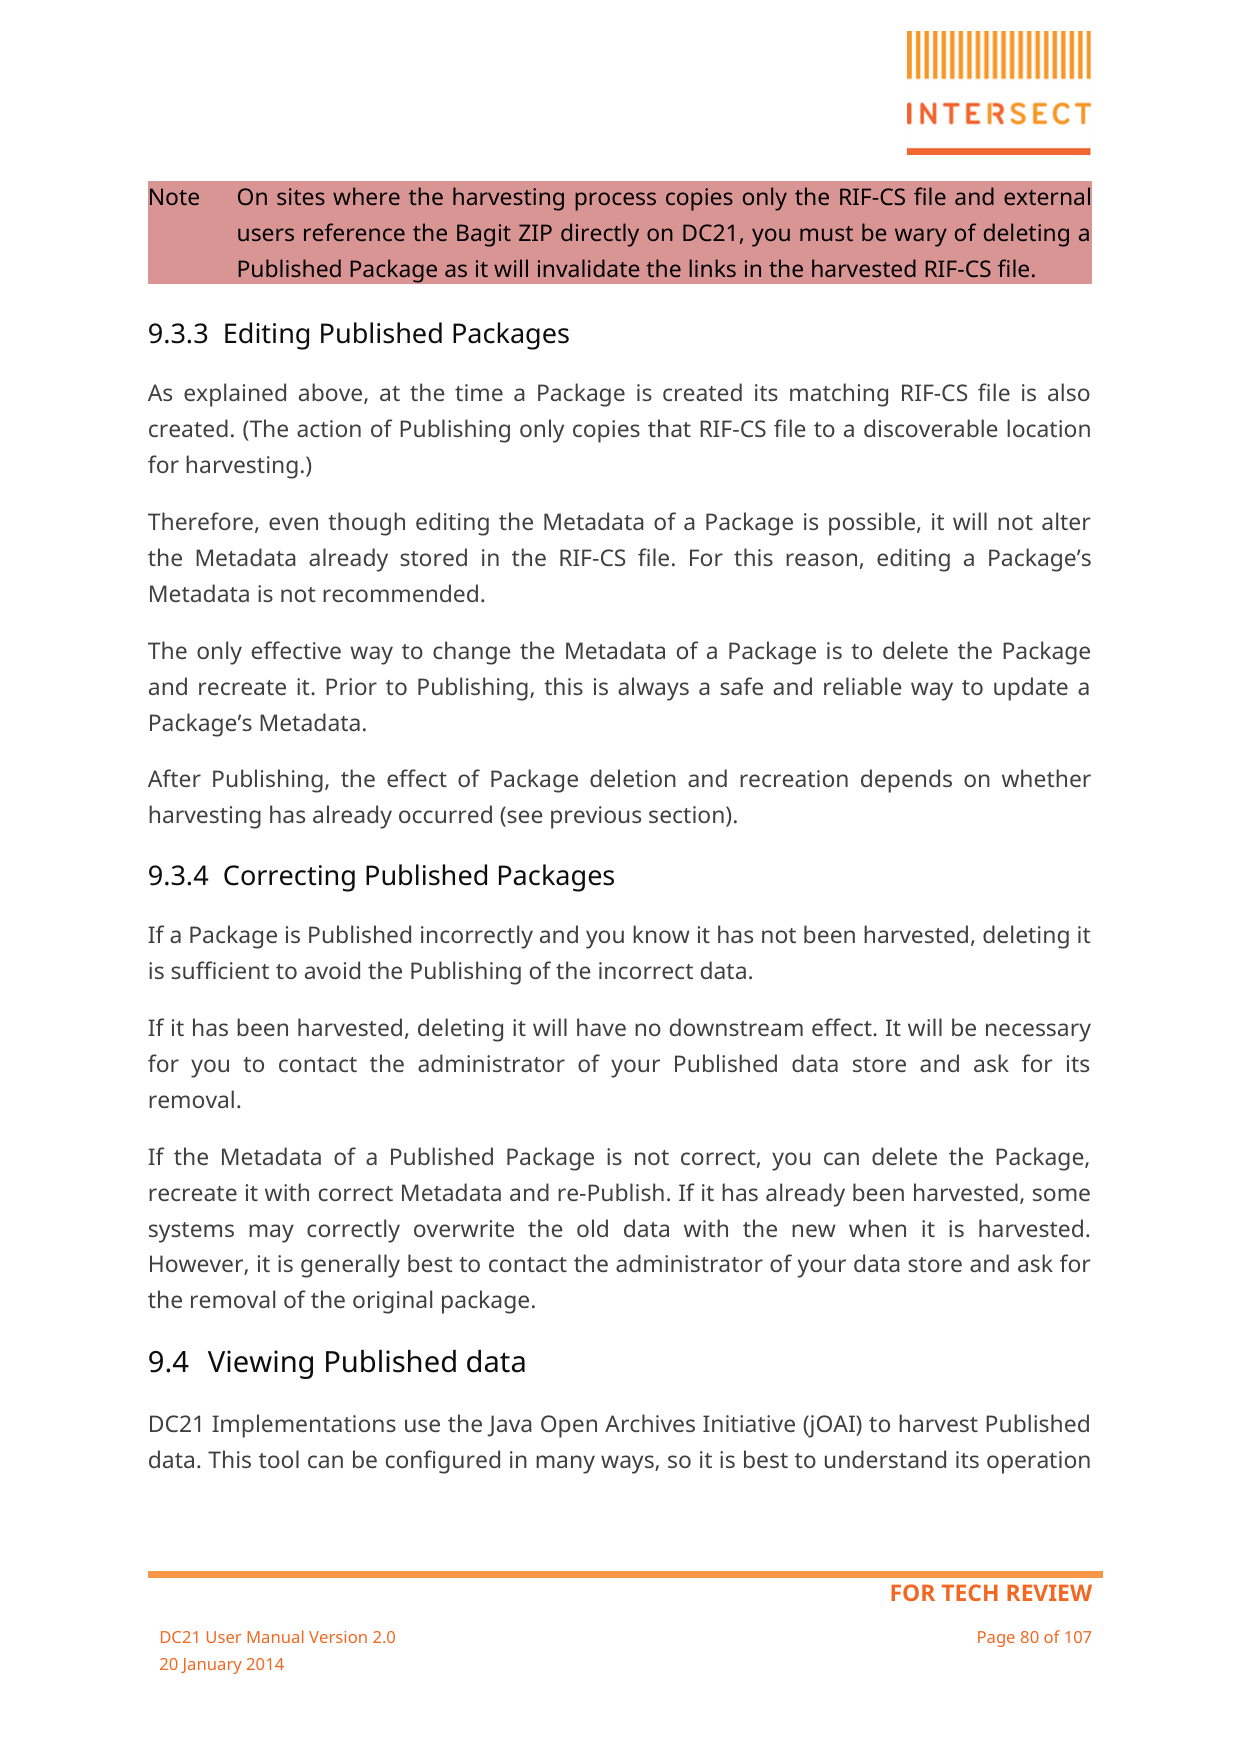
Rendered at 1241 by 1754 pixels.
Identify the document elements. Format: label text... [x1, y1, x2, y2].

text The only effective way to change the Metadata of a Package is to delete the Package and recreate it. Prior to Publishing, this is always a safe and reliable way to update a Package’s Metadata. [148, 635, 1092, 738]
subtitle Editing Published Packages [148, 314, 1092, 351]
text After Publishing, the effect of Package deletion and recreation depends on whether harvesting has already occurred (see previous section). [148, 763, 1092, 831]
text As explained above, at the time a Package is created its matching RIF-CS file is also created. (The action of Publishing only copies that RIF-CS file to a discoverable location for harvesting.) [148, 377, 1092, 481]
subtitle Correcting Published Packages [148, 856, 1092, 893]
text If a Package is Published incorrectly and you know it has not been harvested, deleting it is sufficient to avoid the Publishing of the incorrect data. [148, 919, 1092, 986]
text If it has been harvested, deleting it will have no downstream effect. It will be necessary for you to contact the administrator of your Published data store and ask for its removal. [148, 1012, 1092, 1115]
text Therefore, even though editing the Metadata of a Package is possible, it will not alter the Metadata already stored in the RIF-CS file. For this reason, editing a Package’s Metadata is not recommended. [148, 506, 1092, 609]
text If the Metadata of a Published Package is not correct, you can delete the Package, recreate it with correct Metadata and re-Publish. If it has already been harvested, some systems may correctly overwrite the old data with the new when it is harvested. However, it is generally best to contact the administrator of your data store and ask for the removal of the original package. [148, 1141, 1092, 1316]
text Note On sites where the harvesting process copies only the RIF-CS file and external users reference the Bagit ZIP directly on DC21, you must be wary of deleting a Published Package as it will invalidate the links in the harvested RIF-CS file. [148, 181, 1092, 284]
subtitle Viewing Published data [148, 1341, 1092, 1381]
picture [905, 29, 1093, 157]
